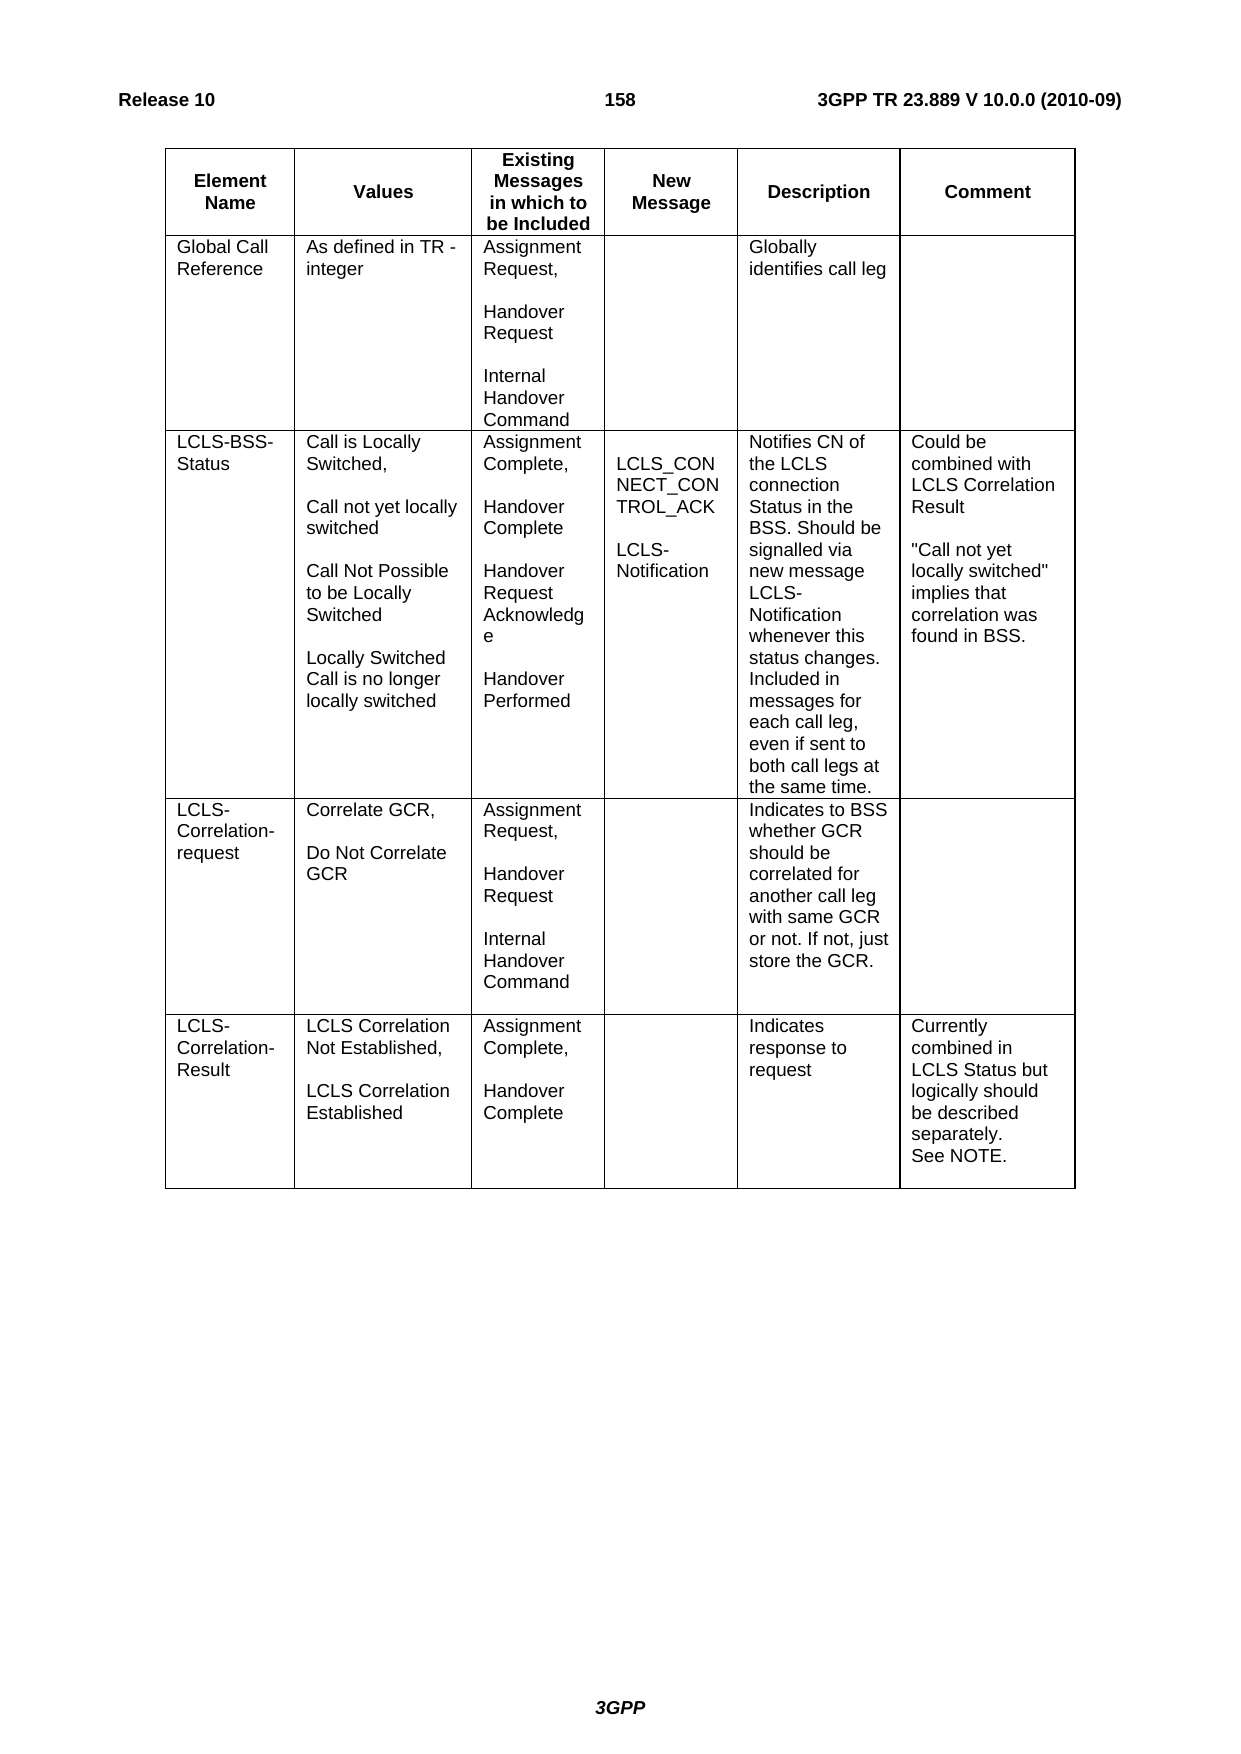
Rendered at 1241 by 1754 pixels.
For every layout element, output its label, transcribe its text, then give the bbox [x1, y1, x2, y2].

table_cell Globally identifies call leg [738, 236, 899, 430]
table_cell As defined in TR - integer [295, 236, 471, 430]
table_cell [605, 236, 737, 430]
table_header Existing Messages in which to be Included [472, 149, 604, 235]
table_cell LCLS_CONNECT_CONTROL_ACK LCLS-Notification [605, 431, 737, 797]
table_cell Global Call Reference [166, 236, 294, 430]
table_header Description [738, 149, 899, 235]
table_cell Indicates to BSS whether GCR should be correlated for another call leg with same GCR or not. If not, just store the GCR. [738, 799, 899, 1014]
table_cell LCLS-BSS-Status [166, 431, 294, 797]
table_cell [605, 1015, 737, 1188]
table_cell Currently combined in LCLS Status but logically should be described separately. See NOTE. [901, 1015, 1074, 1188]
table_cell Could be combined with LCLS Correlation Result "Call not yet locally switched" implies that correlation was found in BSS. [901, 431, 1074, 797]
table_cell Assignment Request, Handover Request Internal Handover Command [472, 799, 604, 1014]
table_cell [901, 236, 1074, 430]
table_cell LCLS Correlation Not Established, LCLS Correlation Established [295, 1015, 471, 1188]
table_cell Assignment Complete, Handover Complete Handover Request Acknowledge Handover Performed [472, 431, 604, 797]
table_header New Message [605, 149, 737, 235]
table_cell Assignment Complete, Handover Complete [472, 1015, 604, 1188]
table_header Element Name [166, 149, 294, 235]
table_cell [901, 799, 1074, 1014]
table_cell Correlate GCR, Do Not Correlate GCR [295, 799, 471, 1014]
table_header Comment [901, 149, 1074, 235]
table_cell LCLS-Correlation-Result [166, 1015, 294, 1188]
table_header Values [295, 149, 471, 235]
table_cell Notifies CN of the LCLS connection Status in the BSS. Should be signalled via new message LCLS-Notification whenever this status changes. Included in messages for each call leg, even if sent to both call legs at the same time. [738, 431, 899, 797]
table_cell Assignment Request, Handover Request Internal Handover Command [472, 236, 604, 430]
table_cell [605, 799, 737, 1014]
table_cell Call is Locally Switched, Call not yet locally switched Call Not Possible to be Locally Switched Locally Switched Call is no longer locally switched [295, 431, 471, 797]
table_cell Indicates response to request [738, 1015, 899, 1188]
table_cell LCLS-Correlation-request [166, 799, 294, 1014]
